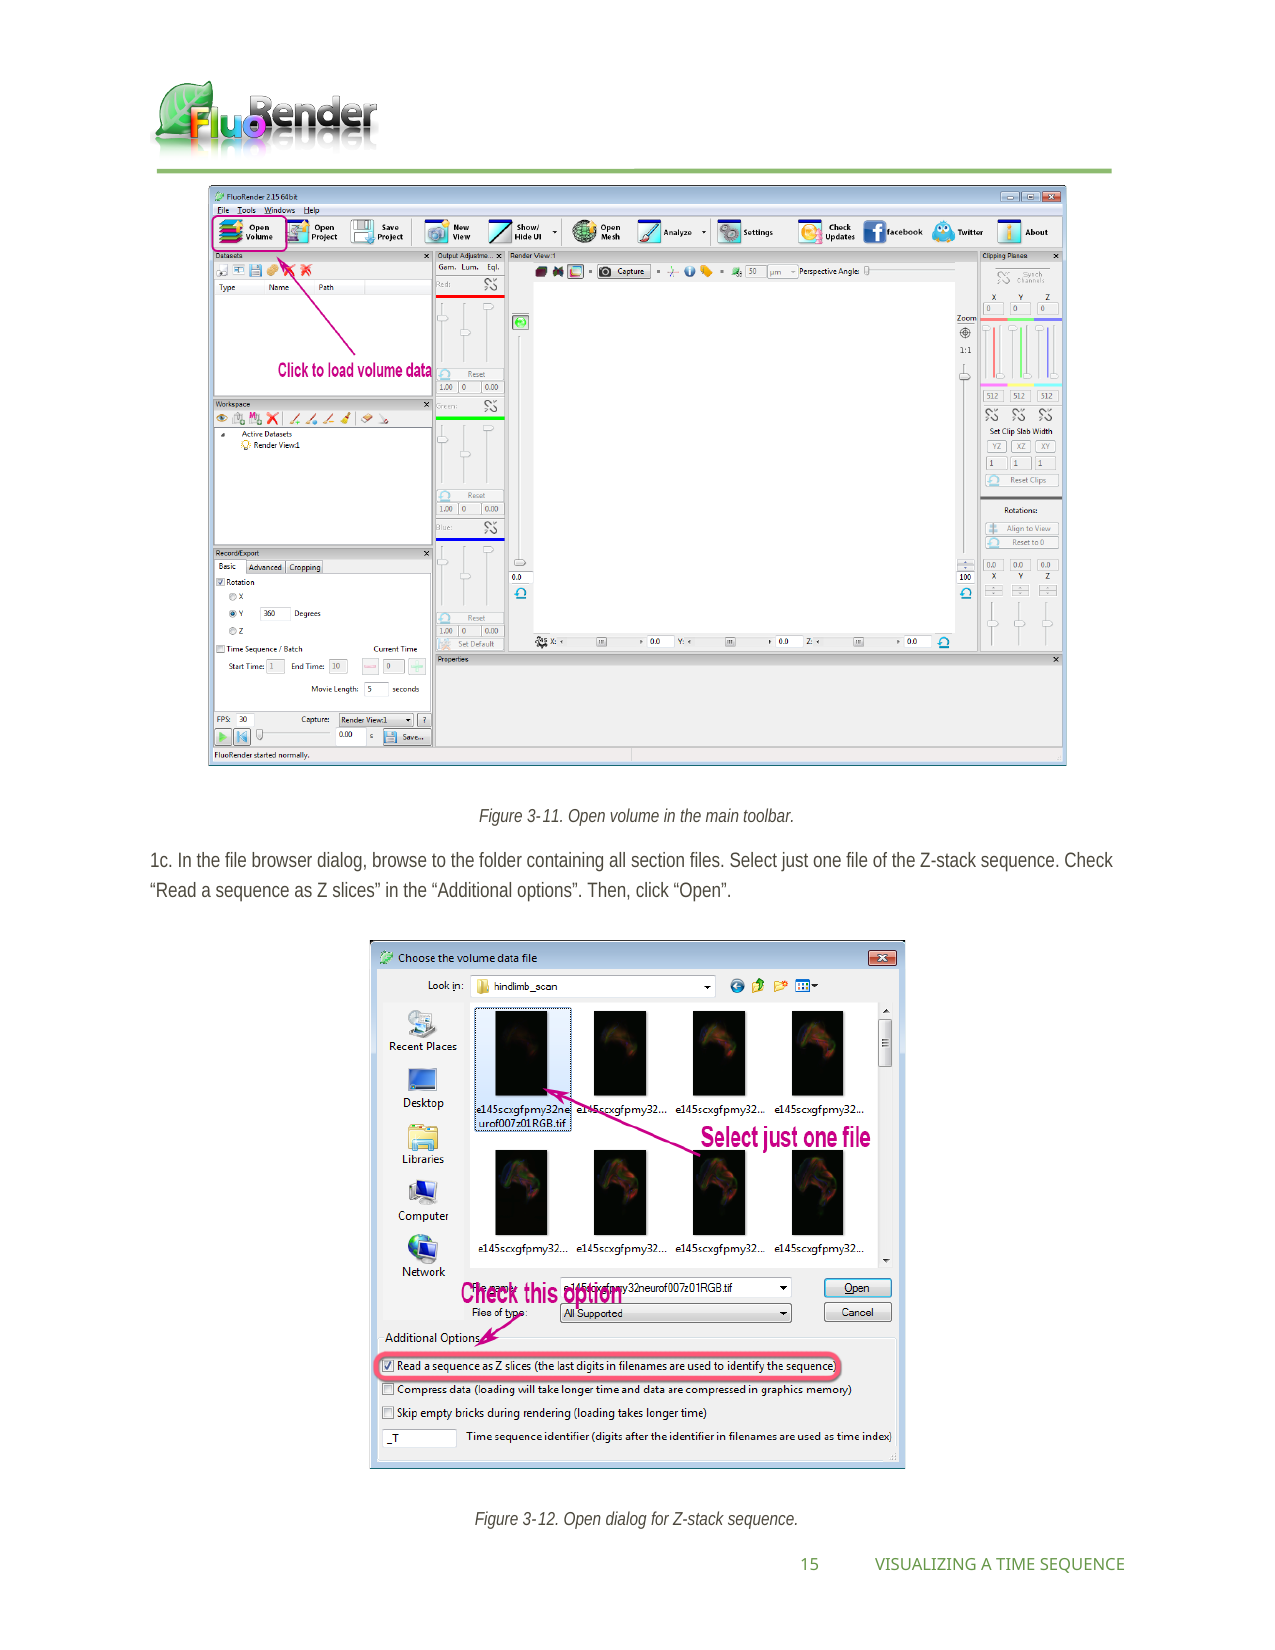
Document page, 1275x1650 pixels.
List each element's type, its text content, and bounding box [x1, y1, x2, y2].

picture [369, 940, 906, 1469]
picture [208, 185, 1067, 766]
text 1c. In the file browser dialog, browse to the folder containing all section files. Select just one file of the Z-stack sequence. Check “Read a sequence as Z slices” in the “Additional options”. Then, click “Open”. [150, 848, 1125, 901]
picture [150, 75, 379, 162]
